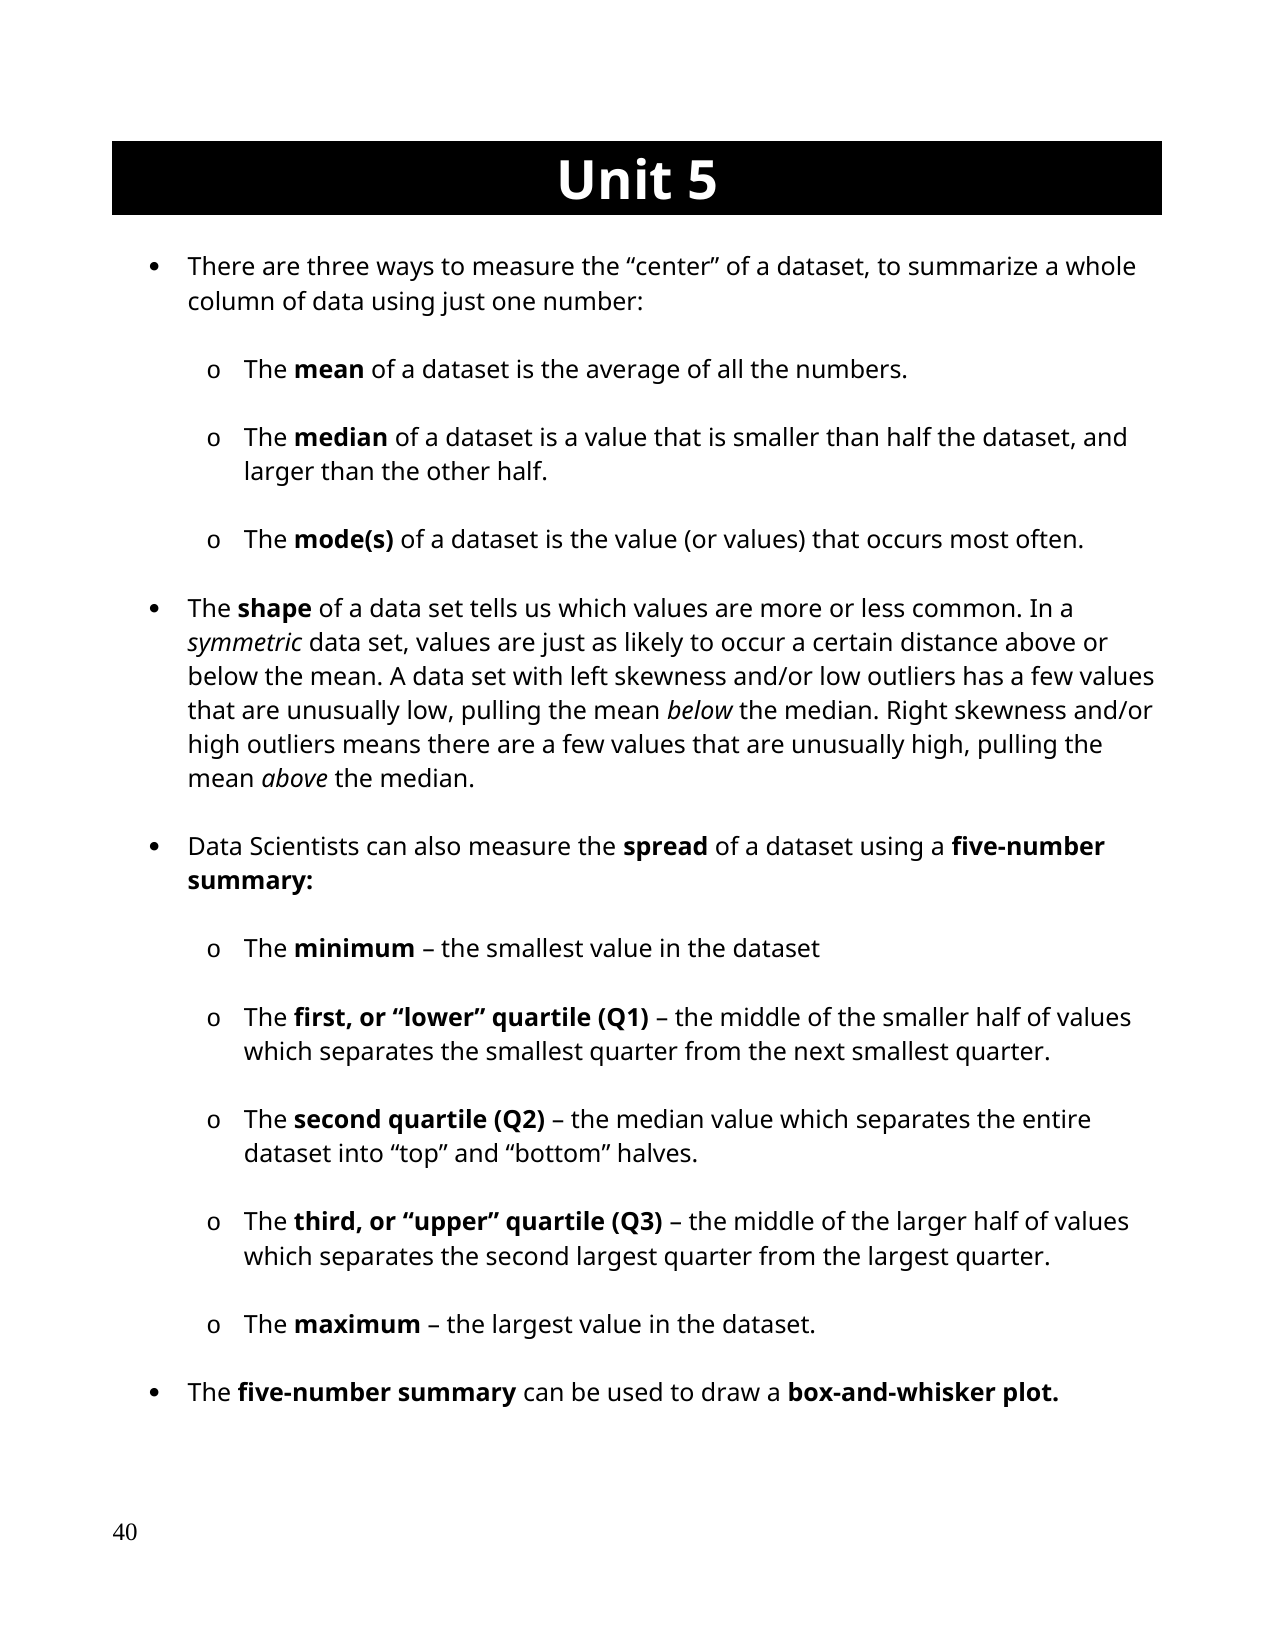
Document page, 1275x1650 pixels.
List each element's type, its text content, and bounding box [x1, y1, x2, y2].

list The mean of a dataset is the average of all the numbers. [206, 351, 1162, 386]
list The median of a dataset is a value that is smaller than half the dataset, and larger than the other half. [206, 419, 1162, 488]
list Data Scientists can also measure the spread of a dataset using a five-number summary: [150, 829, 1162, 897]
list The minimum – the smallest value in the dataset [206, 931, 1162, 965]
list The first, or “lower” quartile (Q1) – the middle of the smaller half of values which separates the smallest quarter from the next smallest quarter. [206, 999, 1162, 1068]
list The shape of a data set tells us which values are more or less common. In a symmetric data set, values are just as likely to occur a certain distance above or below the mean. A data set with left skewness and/or low outliers has a few values that are unusually low, pulling the mean below the median. Right skewness and/or high outliers means there are a few values that are unusually high, pulling the mean above the median. [150, 590, 1162, 795]
list The maximum – the largest value in the dataset. [206, 1306, 1162, 1341]
list The five-number summary can be used to draw a box-and-whisker plot. [150, 1375, 1162, 1409]
list The third, or “upper” quartile (Q3) – the middle of the larger half of values which separates the second largest quarter from the largest quarter. [206, 1204, 1162, 1272]
list There are three ways to measure the “center” of a dataset, to summarize a whole column of data using just one number: [150, 249, 1162, 317]
subtitle Unit 5 [112, 141, 1162, 215]
list The second quartile (Q2) – the median value which separates the entire dataset into “top” and “bottom” halves. [206, 1102, 1162, 1170]
list The mode(s) of a dataset is the value (or values) that occurs most often. [206, 522, 1162, 556]
